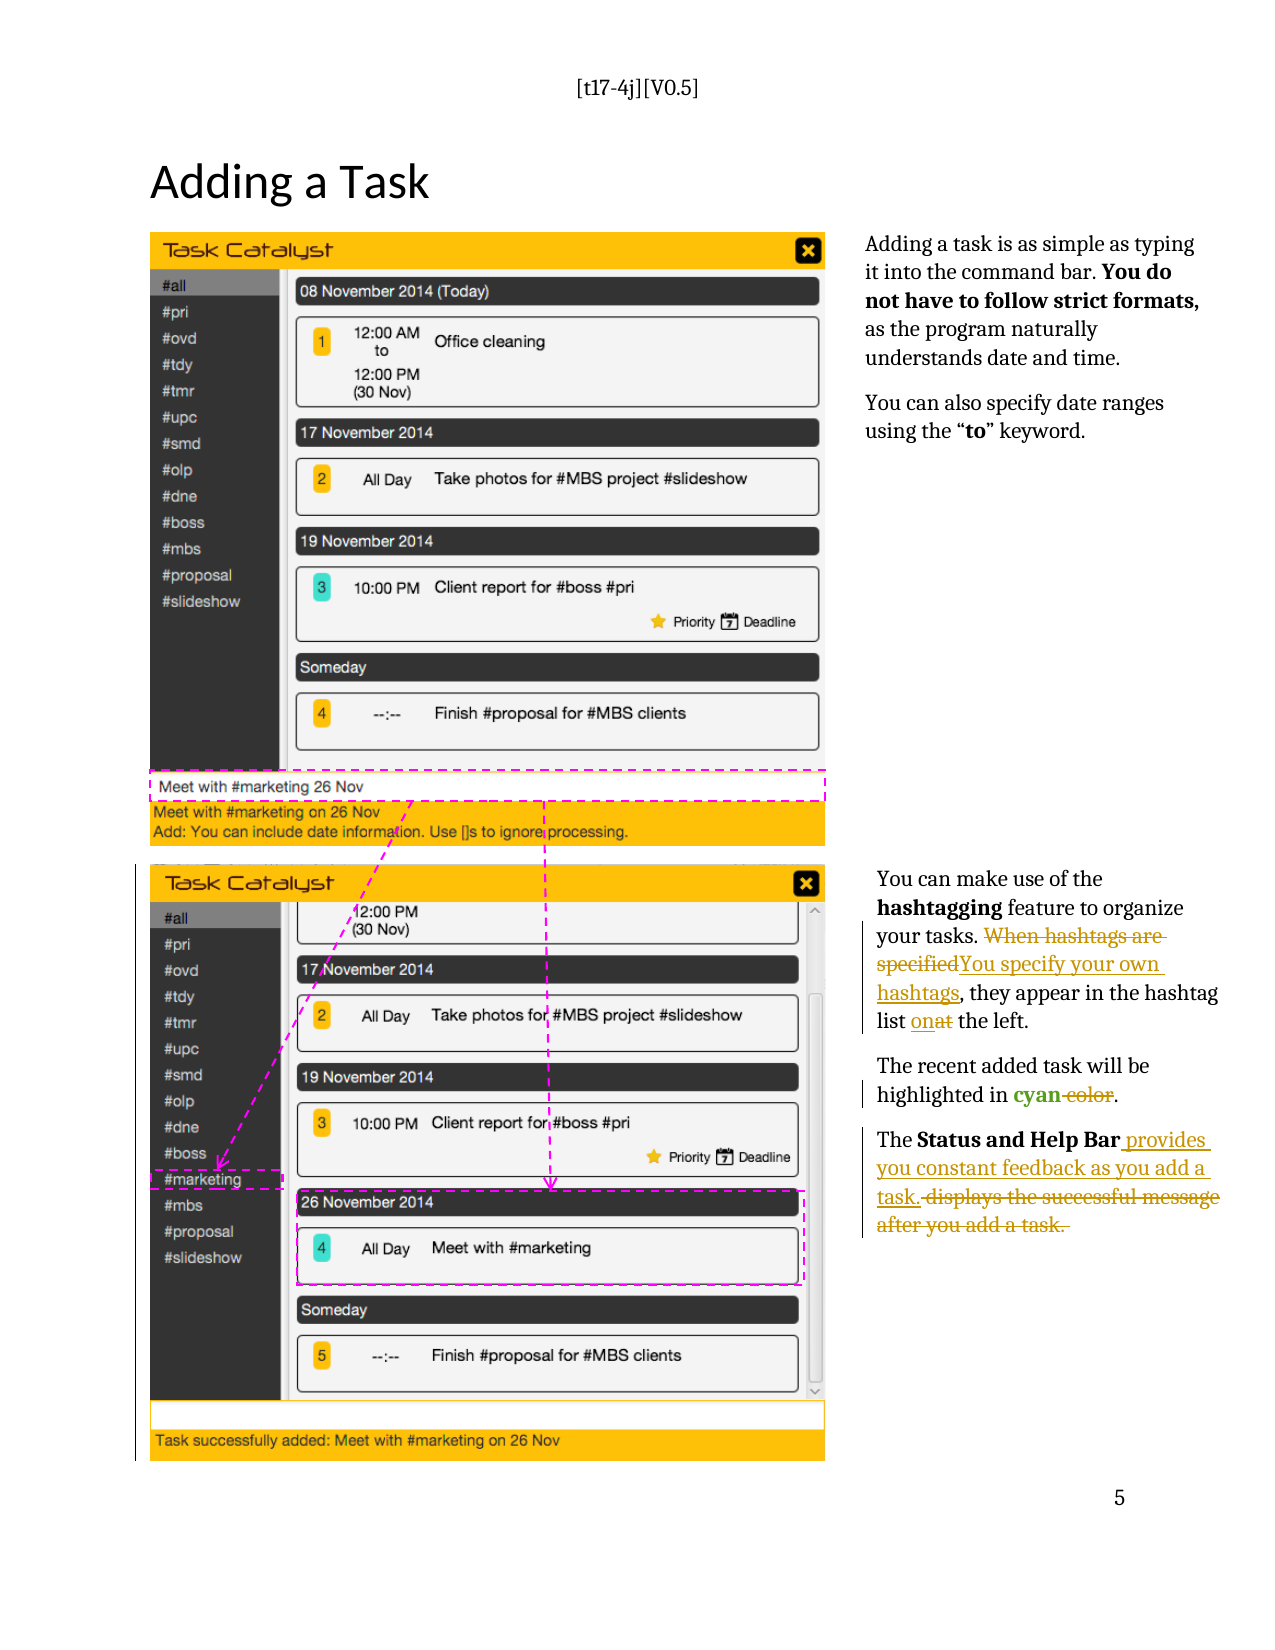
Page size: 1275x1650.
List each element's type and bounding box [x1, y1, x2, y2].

picture [150, 864, 826, 1461]
picture [150, 232, 826, 846]
